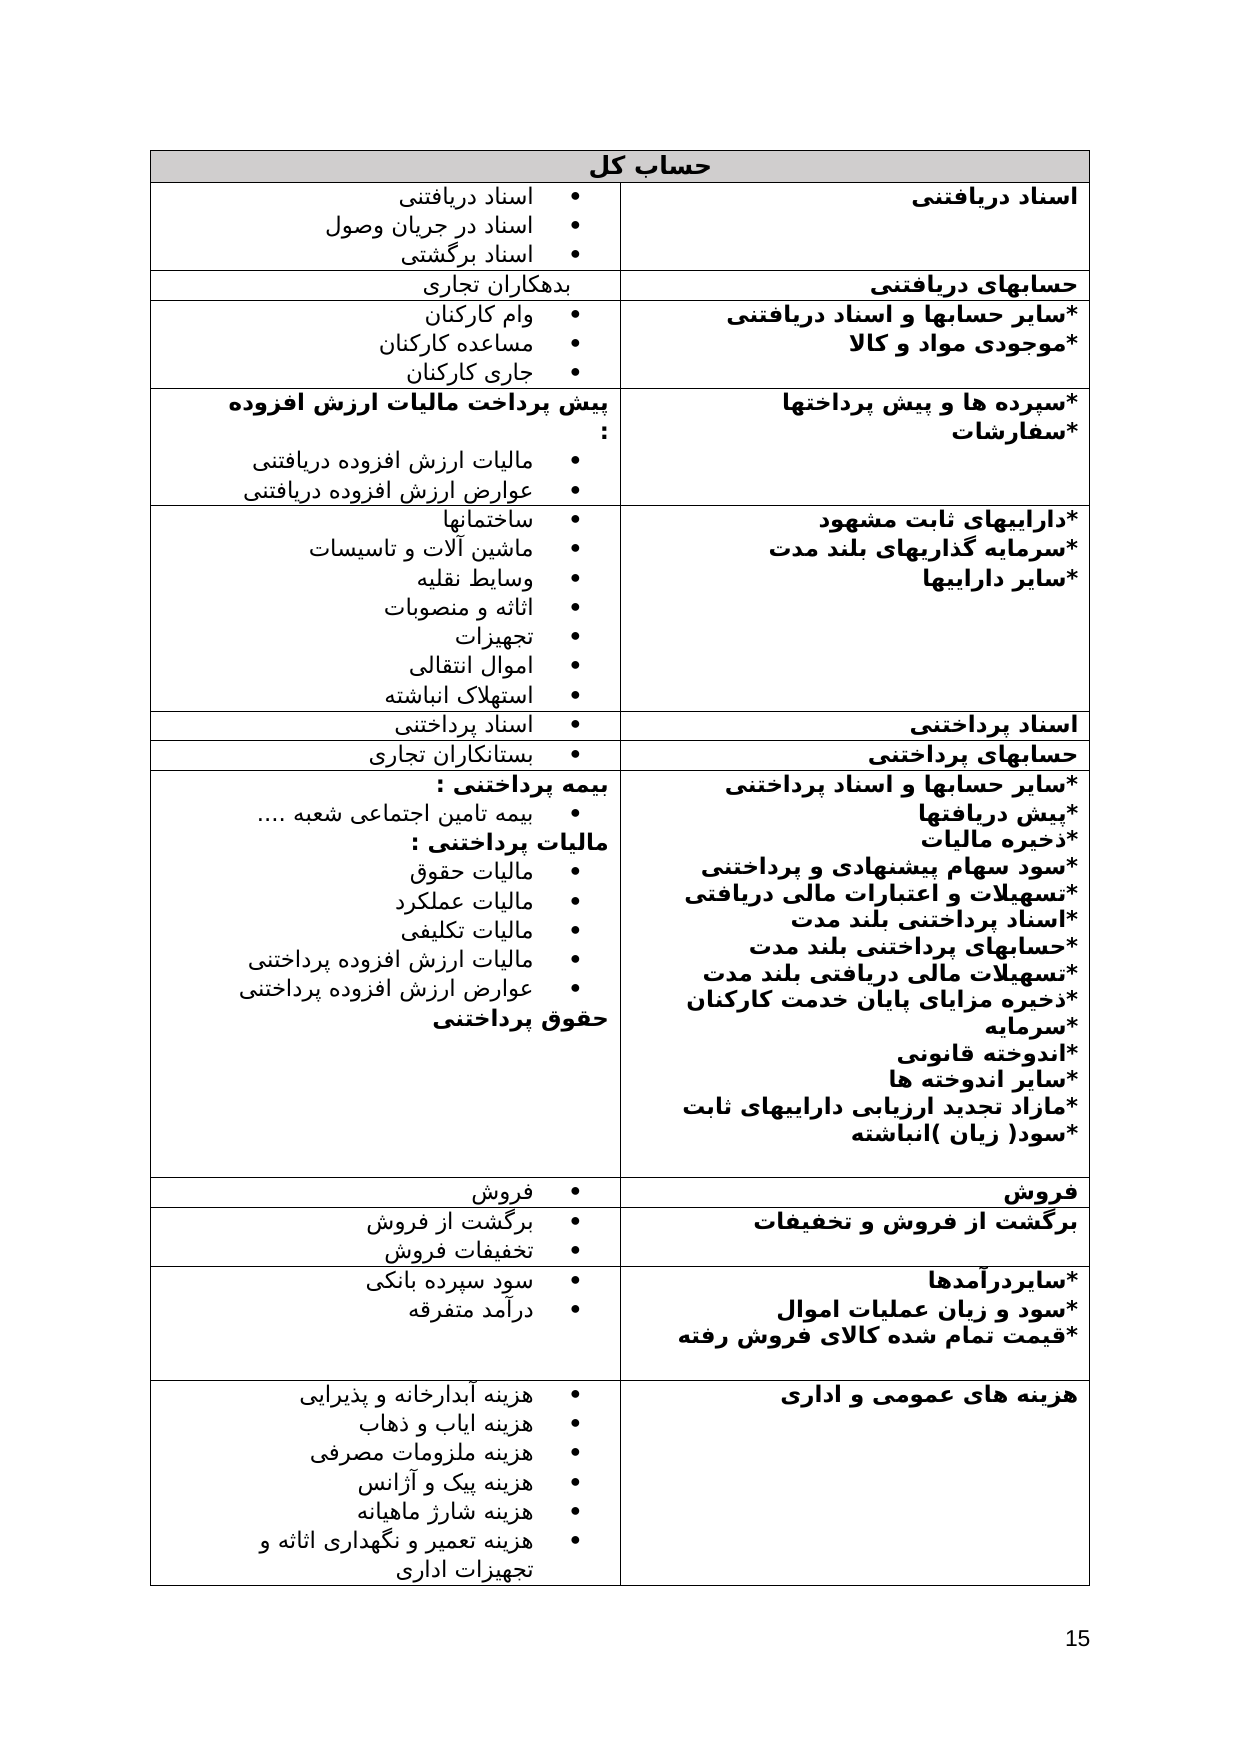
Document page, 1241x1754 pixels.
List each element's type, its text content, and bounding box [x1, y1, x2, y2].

table_cell بستانکاران تجاری [151, 741, 620, 770]
table_cell *سایردرآمدها *سود و زیان عملیات اموال *قیمت تمام شده کالای فروش رفته [621, 1267, 1089, 1380]
table_cell اسناد دریافتنی [621, 183, 1089, 270]
table_cell پیش پرداخت مالیات ارزش افزوده : مالیات ارزش افزوده دریافتنی عوارض ارزش افزوده دریافتنی [151, 389, 620, 505]
table_cell اسناد دريافتنى اسناد در جريان وصول اسناد برگشتى [151, 183, 620, 270]
table_cell اسناد پرداختنی [151, 712, 620, 740]
table_cell اسناد پرداختنی [621, 712, 1089, 740]
table_cell *سایر حسابها و اسناد پرداختنی *پیش دریافتها *ذخیره مالیات *سود سهام پیشنهادی و پرداختنی *تسهیلات و اعتبارات مالی دریافتی *اسناد پرداختنی بلند مدت *حسابهای پرداختنی بلند مدت *تسهیلات مالی دریافتی بلند مدت *ذخیره مزایای پایان خدمت کارکنان *سرمایه *اندوخته قانونی *سایر اندوخته ها *مازاد تجدید ارزیابی داراییهای ثابت *سود( زیان )انباشته [621, 771, 1089, 1177]
table_cell سود سپرده بانکی درآمد متفرقه [151, 1267, 620, 1380]
table_cell فروش [621, 1178, 1089, 1207]
table_cell حسابهای پرداختنی [621, 741, 1089, 770]
table_cell *سپرده ها و پیش پرداختها *سفارشات [621, 389, 1089, 505]
table_cell فروش [151, 1178, 620, 1207]
table_cell بیمه پرداختنی : بیمه تامین اجتماعی شعبه .... مالیات پرداختنی : مالیات حقوق مالیات عملکرد مالیات تکلیفی مالیات ارزش افزوده پرداختنی عوارض ارزش افزوده پرداختنی حقوق پرداختنی [151, 771, 620, 1177]
table_cell وام کارکنان مساعده کارکنان جاری کارکنان [151, 301, 620, 388]
table_cell برگشت از فروش و تخفیفات [621, 1208, 1089, 1266]
table_cell ساختمانها ماشین آلات و تاسیسات وسایط نقلیه اثاثه و منصوبات تجهیزات اموال انتقالی استهلاک انباشته [151, 506, 620, 711]
table_cell بدهکاران تجاری [151, 271, 620, 300]
table_cell *داراییهای ثابت مشهود *سرمایه گذاریهای بلند مدت *سایر داراییها [621, 506, 1089, 711]
table_cell *سایر حسابها و اسناد دریافتنی *موجودی مواد و کالا [621, 301, 1089, 388]
table_header حساب کل [151, 151, 1089, 182]
table_cell حسابهای دریافتنی [621, 271, 1089, 300]
table_cell هزینه های عمومی و اداری [621, 1381, 1089, 1585]
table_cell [151, 1381, 620, 1585]
table_cell برگشت از فروش تخفیفات فروش [151, 1208, 620, 1266]
